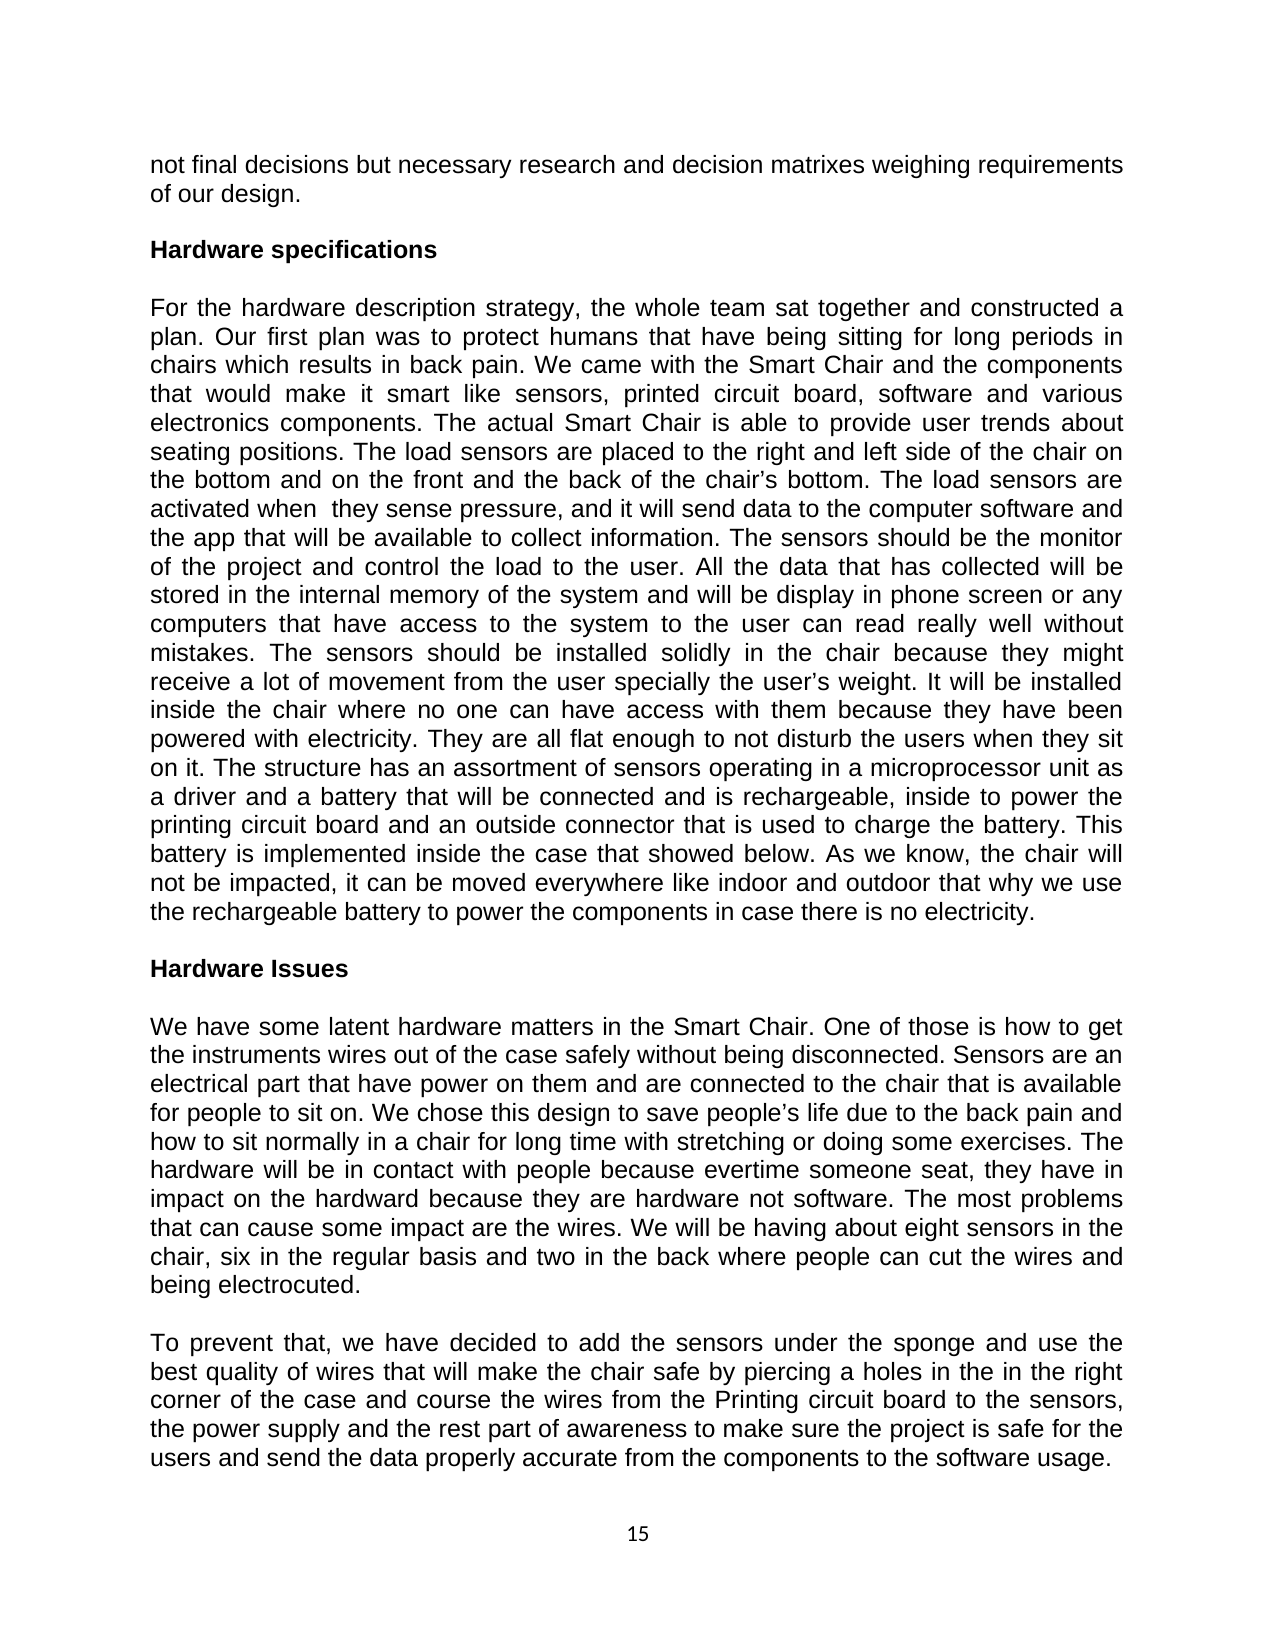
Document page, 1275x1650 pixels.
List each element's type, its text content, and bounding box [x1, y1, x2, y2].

text For the hardware description strategy, the whole team sat together and constructed a plan. Our first plan was to protect humans that have being sitting for long periods in chairs which results in back pain. We came with the Smart Chair and the components that would make it smart like sensors, printed circuit board, software and various electronics components. The actual Smart Chair is able to provide user trends about seating positions. The load sensors are placed to the right and left side of the chair on the bottom and on the front and the back of the chair’s bottom. The load sensors are activated when they sense pressure, and it will send data to the computer software and the app that will be available to collect information. The sensors should be the monitor of the project and control the load to the user. All the data that has collected will be stored in the internal memory of the system and will be display in phone screen or any computers that have access to the system to the user can read really well without mistakes. The sensors should be installed solidly in the chair because they might receive a lot of movement from the user specially the user’s weight. It will be installed inside the chair where no one can have access with them because they have been powered with electricity. They are all flat enough to not disturb the users when they sit on it. The structure has an assortment of sensors operating in a microprocessor unit as a driver and a battery that will be connected and is rechargeable, inside to power the printing circuit board and an outside connector that is used to charge the battery. This battery is implemented inside the case that showed below. As we know, the chair will not be impacted, it can be moved everywhere like indoor and outdoor that why we use the rechargeable battery to power the components in case there is no electricity. [150, 293, 1125, 926]
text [150, 150, 1125, 207]
text Hardware specifications [150, 236, 1125, 264]
text To prevent that, we have decided to add the sensors under the sponge and use the best quality of wires that will make the chair safe by piercing a holes in the in the right corner of the case and course the wires from the Printing circuit board to the sensors, the power supply and the rest part of awareness to make sure the project is safe for the users and send the data properly accurate from the components to the software usage. [150, 1328, 1125, 1472]
text Hardware Issues [150, 954, 1125, 983]
text We have some latent hardware matters in the Smart Chair. One of those is how to get the instruments wires out of the case safely without being disconnected. Sensors are an electrical part that have power on them and are connected to the chair that is available for people to sit on. We chose this design to save people’s life due to the back pain and how to sit normally in a chair for long time with stretching or doing some exercises. The hardware will be in contact with people because evertime someone seat, they have in impact on the hardward because they are hardware not software. The most problems that can cause some impact are the wires. We will be having about eight sensors in the chair, six in the regular basis and two in the back where people can cut the wires and being electrocuted. [150, 1012, 1125, 1299]
